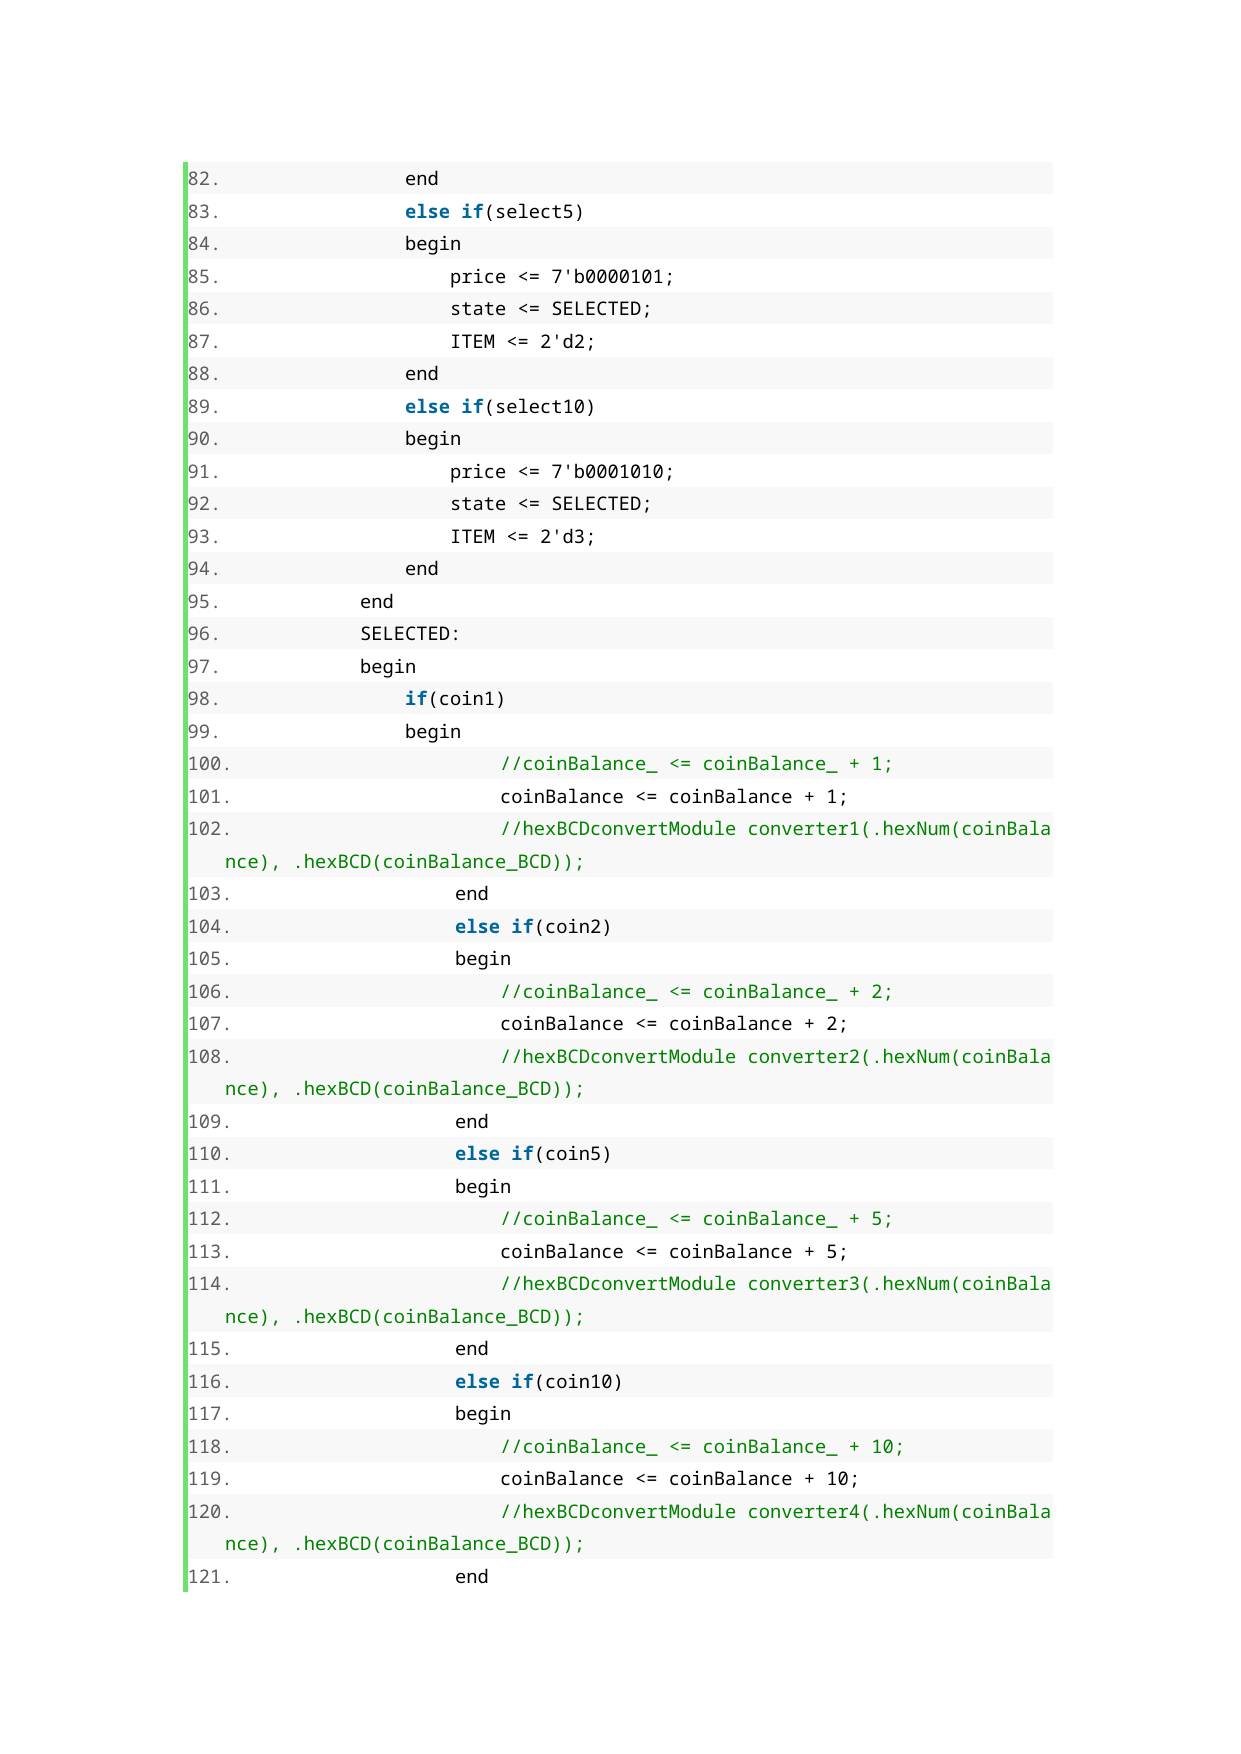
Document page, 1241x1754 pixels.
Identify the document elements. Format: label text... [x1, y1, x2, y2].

list //coinBalance_ <= coinBalance_ + 10; [188, 1429, 1053, 1462]
list else if(coin5) [188, 1137, 1053, 1169]
list end [188, 1559, 1053, 1592]
list else if(coin10) [188, 1364, 1053, 1397]
list end [188, 552, 1053, 584]
list coinBalance <= coinBalance + 10; [188, 1462, 1053, 1494]
list begin [188, 1169, 1053, 1202]
list end [188, 584, 1053, 617]
list state <= SELECTED; [188, 292, 1053, 324]
list coinBalance <= coinBalance + 1; [188, 779, 1053, 812]
list //coinBalance_ <= coinBalance_ + 2; [188, 974, 1053, 1007]
list begin [188, 1397, 1053, 1429]
list else if(select5) [188, 194, 1053, 227]
list end [188, 162, 1053, 194]
list ITEM <= 2'd3; [188, 519, 1053, 552]
list SELECTED: [188, 617, 1053, 649]
list begin [188, 422, 1053, 454]
list //hexBCDconvertModule converter3(.hexNum(coinBalance), .hexBCD(coinBalance_BCD)); [188, 1267, 1053, 1332]
list coinBalance <= coinBalance + 2; [188, 1007, 1053, 1039]
list begin [188, 942, 1053, 974]
list state <= SELECTED; [188, 487, 1053, 519]
list end [188, 877, 1053, 909]
list //hexBCDconvertModule converter1(.hexNum(coinBalance), .hexBCD(coinBalance_BCD)); [188, 812, 1053, 877]
list //coinBalance_ <= coinBalance_ + 5; [188, 1202, 1053, 1234]
list else if(select10) [188, 389, 1053, 422]
list coinBalance <= coinBalance + 5; [188, 1234, 1053, 1267]
list end [188, 357, 1053, 389]
list if(coin1) [188, 682, 1053, 714]
list end [188, 1332, 1053, 1364]
list //coinBalance_ <= coinBalance_ + 1; [188, 747, 1053, 779]
list //hexBCDconvertModule converter4(.hexNum(coinBalance), .hexBCD(coinBalance_BCD)); [188, 1494, 1053, 1559]
list //hexBCDconvertModule converter2(.hexNum(coinBalance), .hexBCD(coinBalance_BCD)); [188, 1039, 1053, 1104]
list price <= 7'b0001010; [188, 454, 1053, 487]
list price <= 7'b0000101; [188, 259, 1053, 292]
list begin [188, 649, 1053, 682]
list else if(coin2) [188, 909, 1053, 942]
list begin [188, 714, 1053, 747]
list begin [188, 227, 1053, 259]
list end [188, 1104, 1053, 1137]
list ITEM <= 2'd2; [188, 324, 1053, 357]
